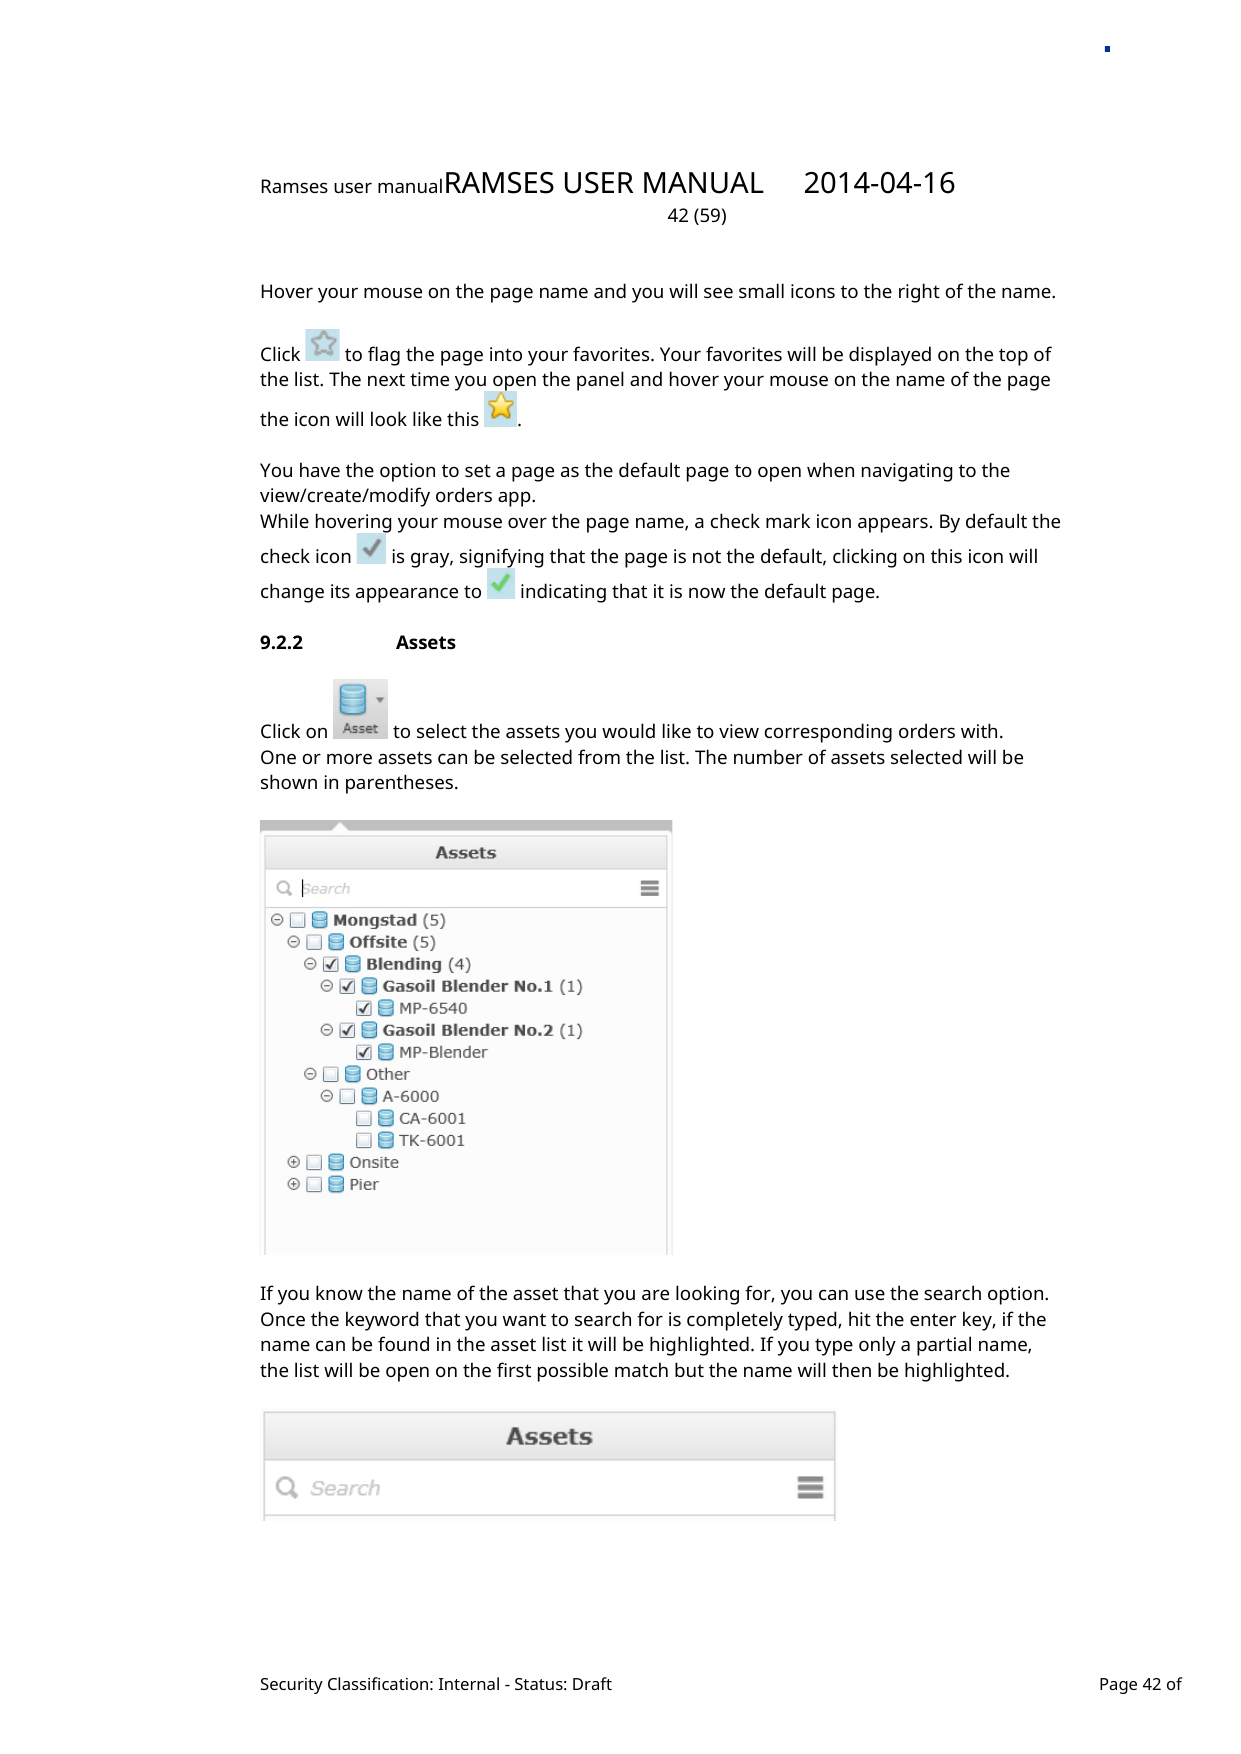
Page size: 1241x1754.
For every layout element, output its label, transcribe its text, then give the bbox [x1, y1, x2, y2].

picture [356, 533, 387, 564]
picture [1104, 46, 1194, 136]
text Hover your mouse on the page name and you will see small icons to the right of the name. [260, 279, 1063, 304]
picture [305, 329, 340, 361]
picture [259, 1408, 838, 1521]
text While hovering your mouse over the page name, a check mark icon appears. By default the check icon is gray, signifying that the page is not the default, clicking on this icon will change its appearance to indicating that it is now the default page. [260, 508, 1063, 604]
text One or more assets can be selected from the list. The number of assets selected will be shown in parentheses. [260, 744, 1063, 795]
picture [333, 679, 388, 739]
text Click to flag the page into your favorites. Your favorites will be displayed on the top of the list. The next time you open the panel and hover your mouse on the name of the page the icon will look like this . [260, 330, 1063, 432]
text If you know the name of the asset that you are looking for, you can use the search option. Once the keyword that you want to search for is completely typed, hit the enter key, if the name can be found in the asset list it will be highlighted. If you type only a partial name, the list will be open on the first possible match but the name will then be highlighted. [260, 1280, 1063, 1382]
text You have the option to set a page as the default page to open when navigating to the view/create/modify orders app. [260, 457, 1063, 508]
picture [259, 820, 673, 1255]
subtitle Assets [260, 629, 1063, 654]
picture [484, 391, 517, 427]
text Click on to select the assets you would like to view corresponding orders with. [260, 679, 1063, 744]
picture [487, 568, 516, 599]
